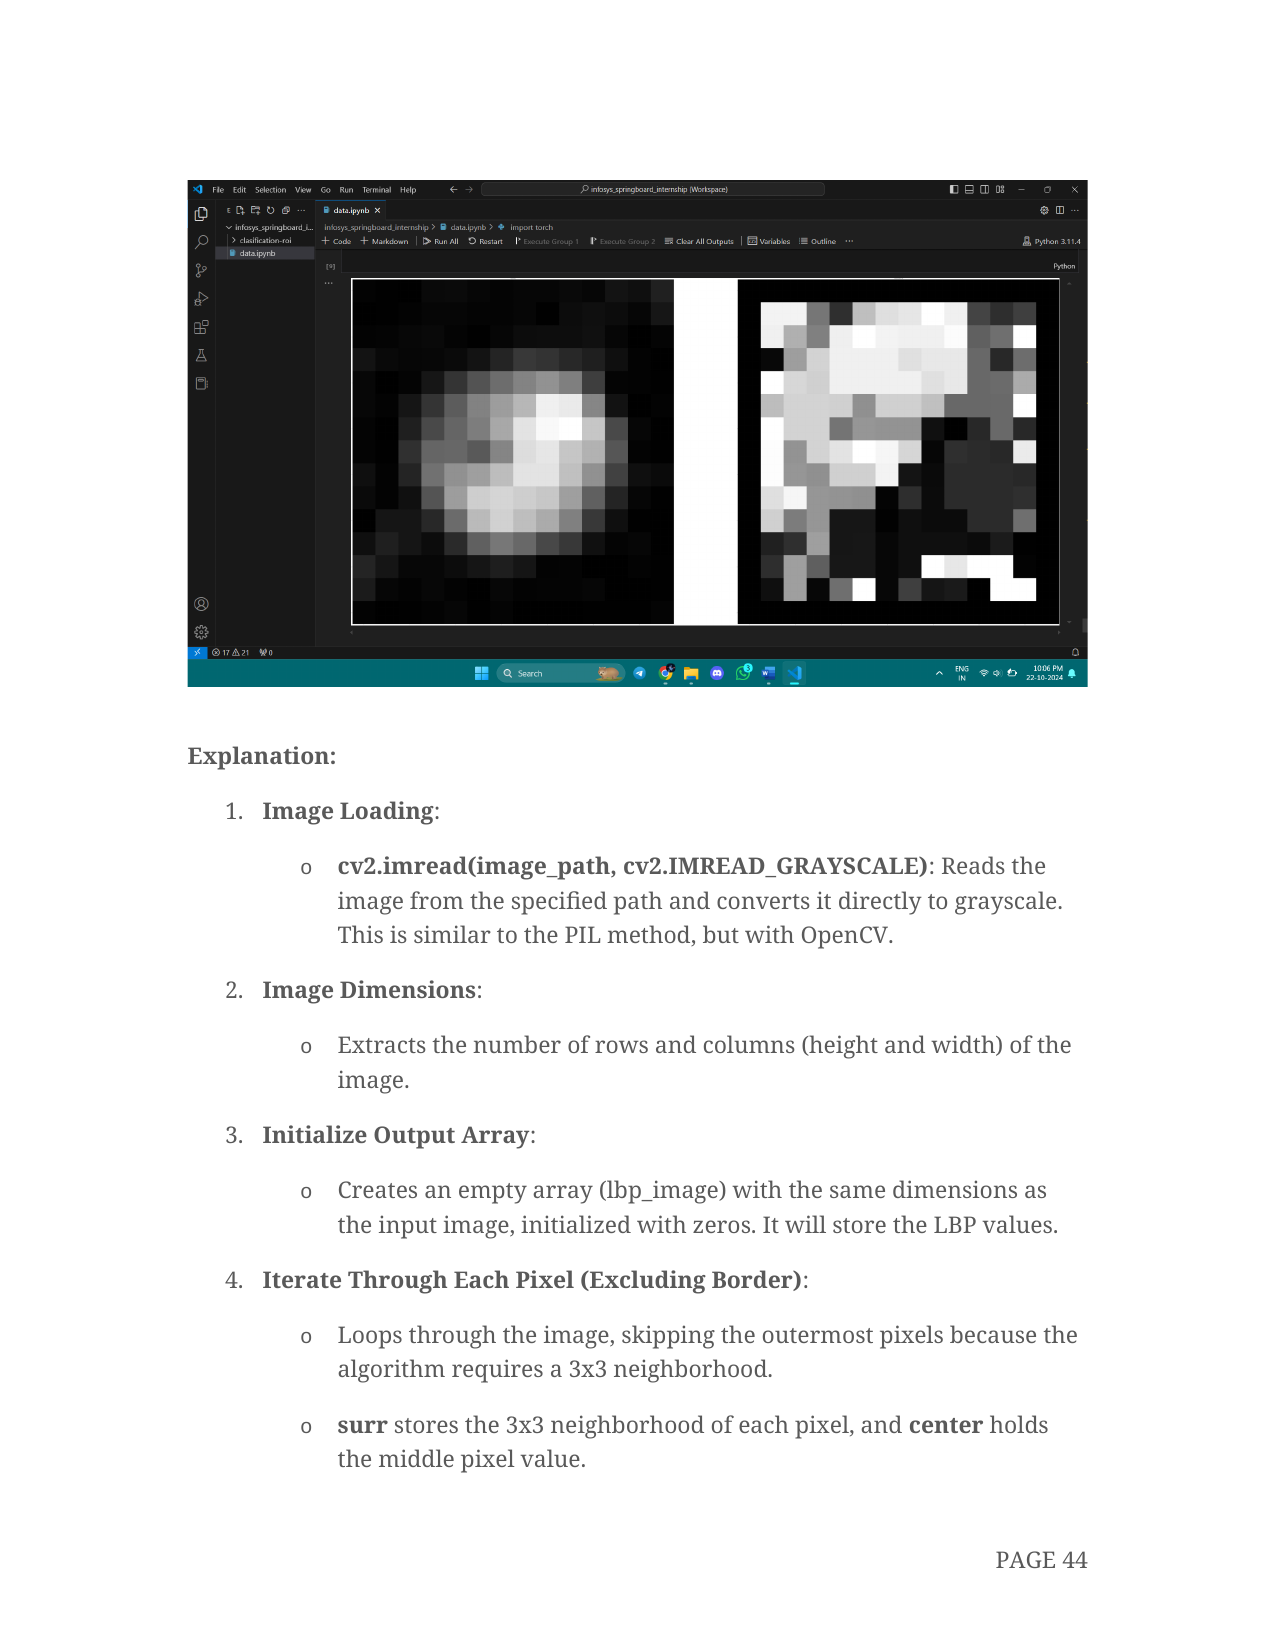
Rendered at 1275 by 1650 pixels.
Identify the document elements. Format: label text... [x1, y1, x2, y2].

list Creates an empty array (lbp_image) with the same dimensions as the input image, initialized with zeros. It will store the LBP values. [300, 1174, 1087, 1240]
list surr stores the 3x3 neighborhood of each pixel, and center holds the middle pixel value. [300, 1409, 1087, 1474]
list Image Loading: [225, 795, 1087, 826]
picture [187, 180, 1088, 687]
list Initialize Output Array: [225, 1119, 1087, 1150]
list Iterate Through Each Pixel (Excluding Border): [225, 1264, 1087, 1295]
list Loops through the image, skipping the outermost pixels because the algorithm requires a 3x3 neighborhood. [300, 1319, 1087, 1385]
list Image Dimensions: [225, 974, 1087, 1006]
list cv2.imread(image_path, cv2.IMREAD_GRAYSCALE): Reads the image from the specified path and converts it directly to grayscale. This is similar to the PIL method, but with OpenCV. [300, 850, 1087, 950]
text Explanation: [187, 740, 1087, 771]
list Extracts the number of rows and columns (height and width) of the image. [300, 1029, 1087, 1095]
